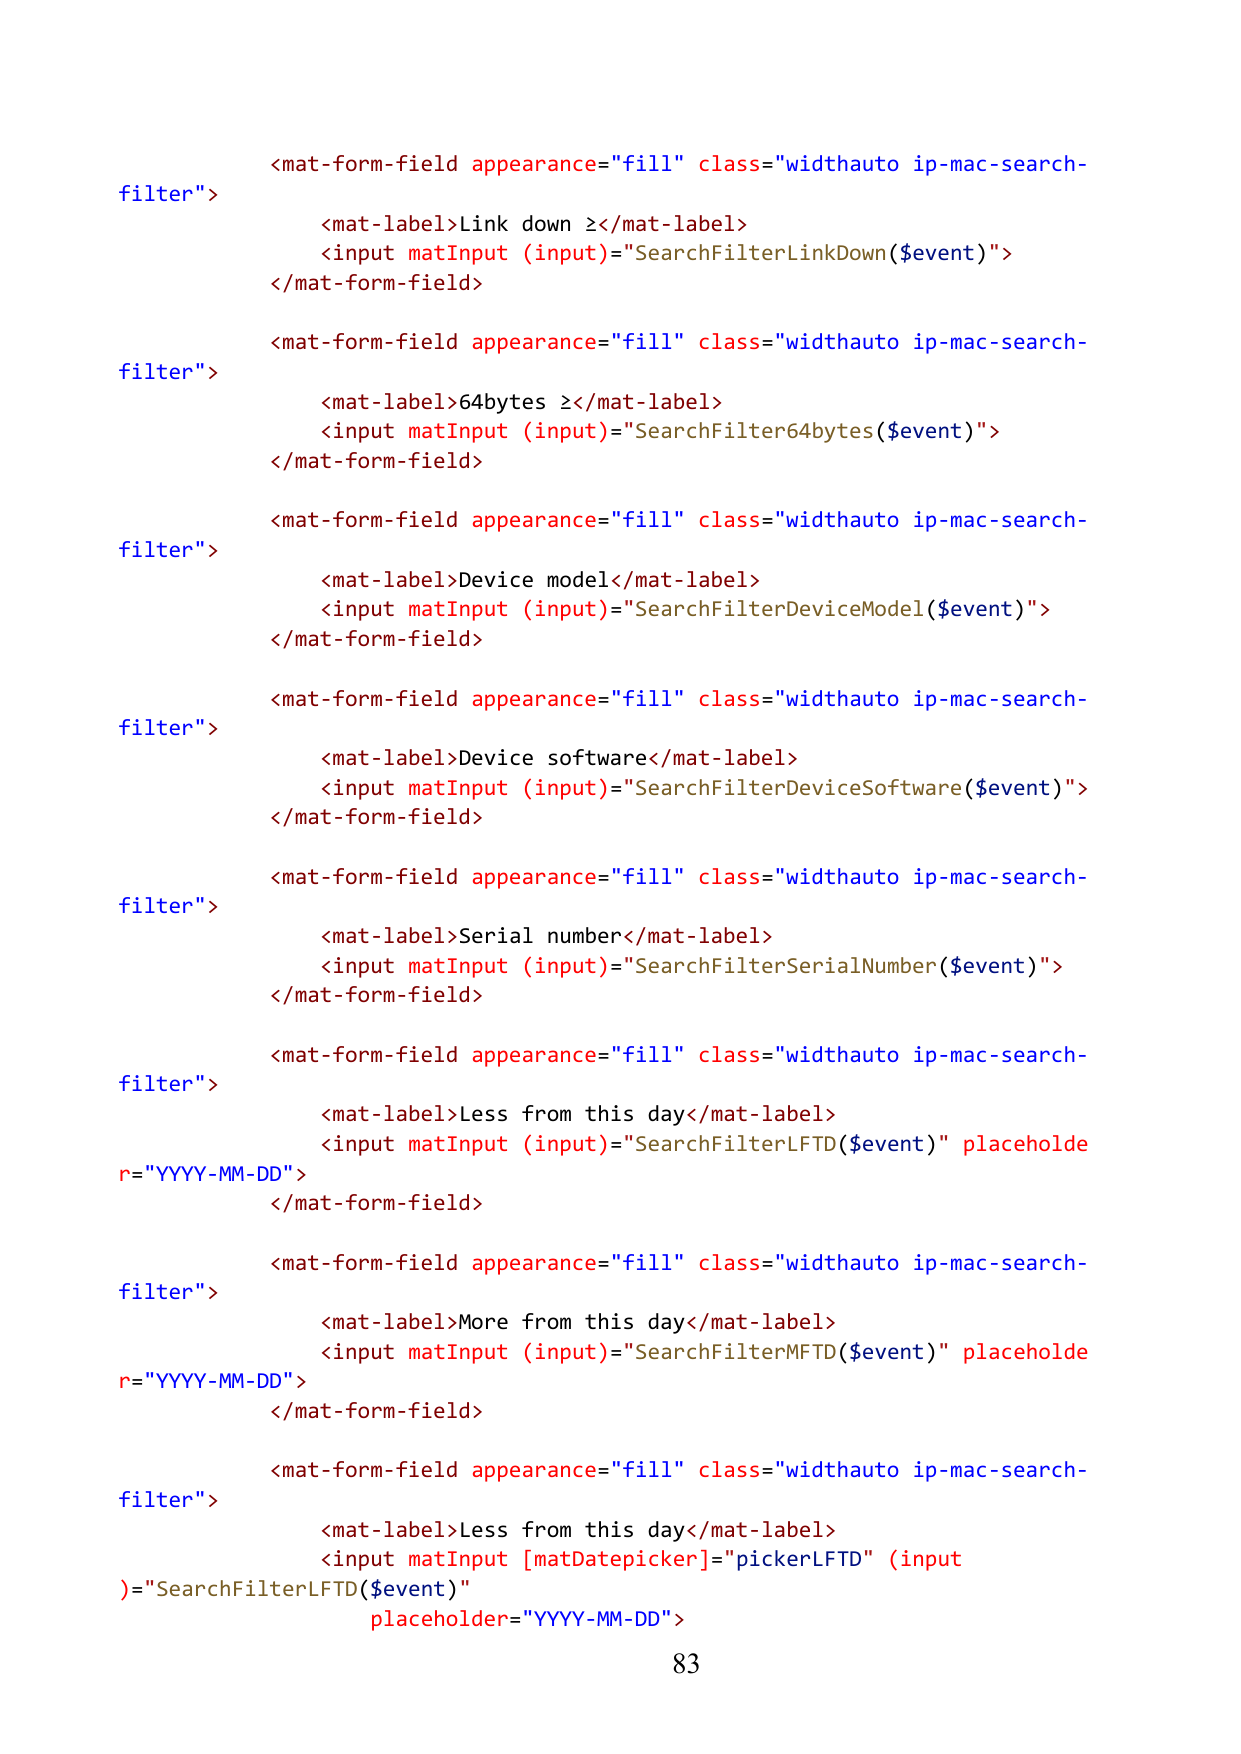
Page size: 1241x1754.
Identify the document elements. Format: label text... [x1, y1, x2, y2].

text </mat-form-field> [118, 623, 1181, 652]
text <input matInput (input)="SearchFilterSerialNumber($event)"> [118, 949, 1181, 979]
text <mat-label>64bytes ≥</mat-label> [118, 385, 1181, 415]
text <mat-label>Device software</mat-label> [118, 742, 1181, 771]
text <mat-label>Serial number</mat-label> [118, 920, 1181, 949]
text </mat-form-field> [118, 801, 1181, 831]
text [118, 148, 1181, 207]
text </mat-form-field> [118, 1395, 1181, 1424]
text </mat-form-field> [118, 267, 1181, 296]
text <input matInput (input)="SearchFilterLinkDown($event)"> [118, 237, 1181, 267]
text <mat-label>Link down ≥</mat-label> [118, 207, 1181, 237]
text <mat-form-field appearance="fill" class="widthauto ip-mac-search-filter"> [118, 860, 1181, 920]
text <mat-label>Less from this day</mat-label> [118, 1098, 1181, 1127]
text <mat-form-field appearance="fill" class="widthauto ip-mac-search-filter"> [118, 326, 1181, 385]
text <mat-label>Device model</mat-label> [118, 563, 1181, 593]
text <mat-label>More from this day</mat-label> [118, 1306, 1181, 1335]
text placeholder="YYYY-MM-DD"> [118, 1602, 1181, 1632]
text <input matInput [matDatepicker]="pickerLFTD" (input)="SearchFilterLFTD($event)" [118, 1543, 1181, 1602]
text </mat-form-field> [118, 979, 1181, 1009]
text </mat-form-field> [118, 1187, 1181, 1217]
text <mat-label>Less from this day</mat-label> [118, 1513, 1181, 1543]
text </mat-form-field> [118, 445, 1181, 474]
text <input matInput (input)="SearchFilterMFTD($event)" placeholder="YYYY-MM-DD"> [118, 1335, 1181, 1395]
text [118, 1454, 1181, 1513]
text <input matInput (input)="SearchFilterDeviceSoftware($event)"> [118, 771, 1181, 801]
text <input matInput (input)="SearchFilter64bytes($event)"> [118, 415, 1181, 445]
text <input matInput (input)="SearchFilterDeviceModel($event)"> [118, 593, 1181, 623]
text <mat-form-field appearance="fill" class="widthauto ip-mac-search-filter"> [118, 1038, 1181, 1098]
text <mat-form-field appearance="fill" class="widthauto ip-mac-search-filter"> [118, 504, 1181, 563]
text <input matInput (input)="SearchFilterLFTD($event)" placeholder="YYYY-MM-DD"> [118, 1127, 1181, 1187]
text <mat-form-field appearance="fill" class="widthauto ip-mac-search-filter"> [118, 682, 1181, 742]
text <mat-form-field appearance="fill" class="widthauto ip-mac-search-filter"> [118, 1246, 1181, 1306]
